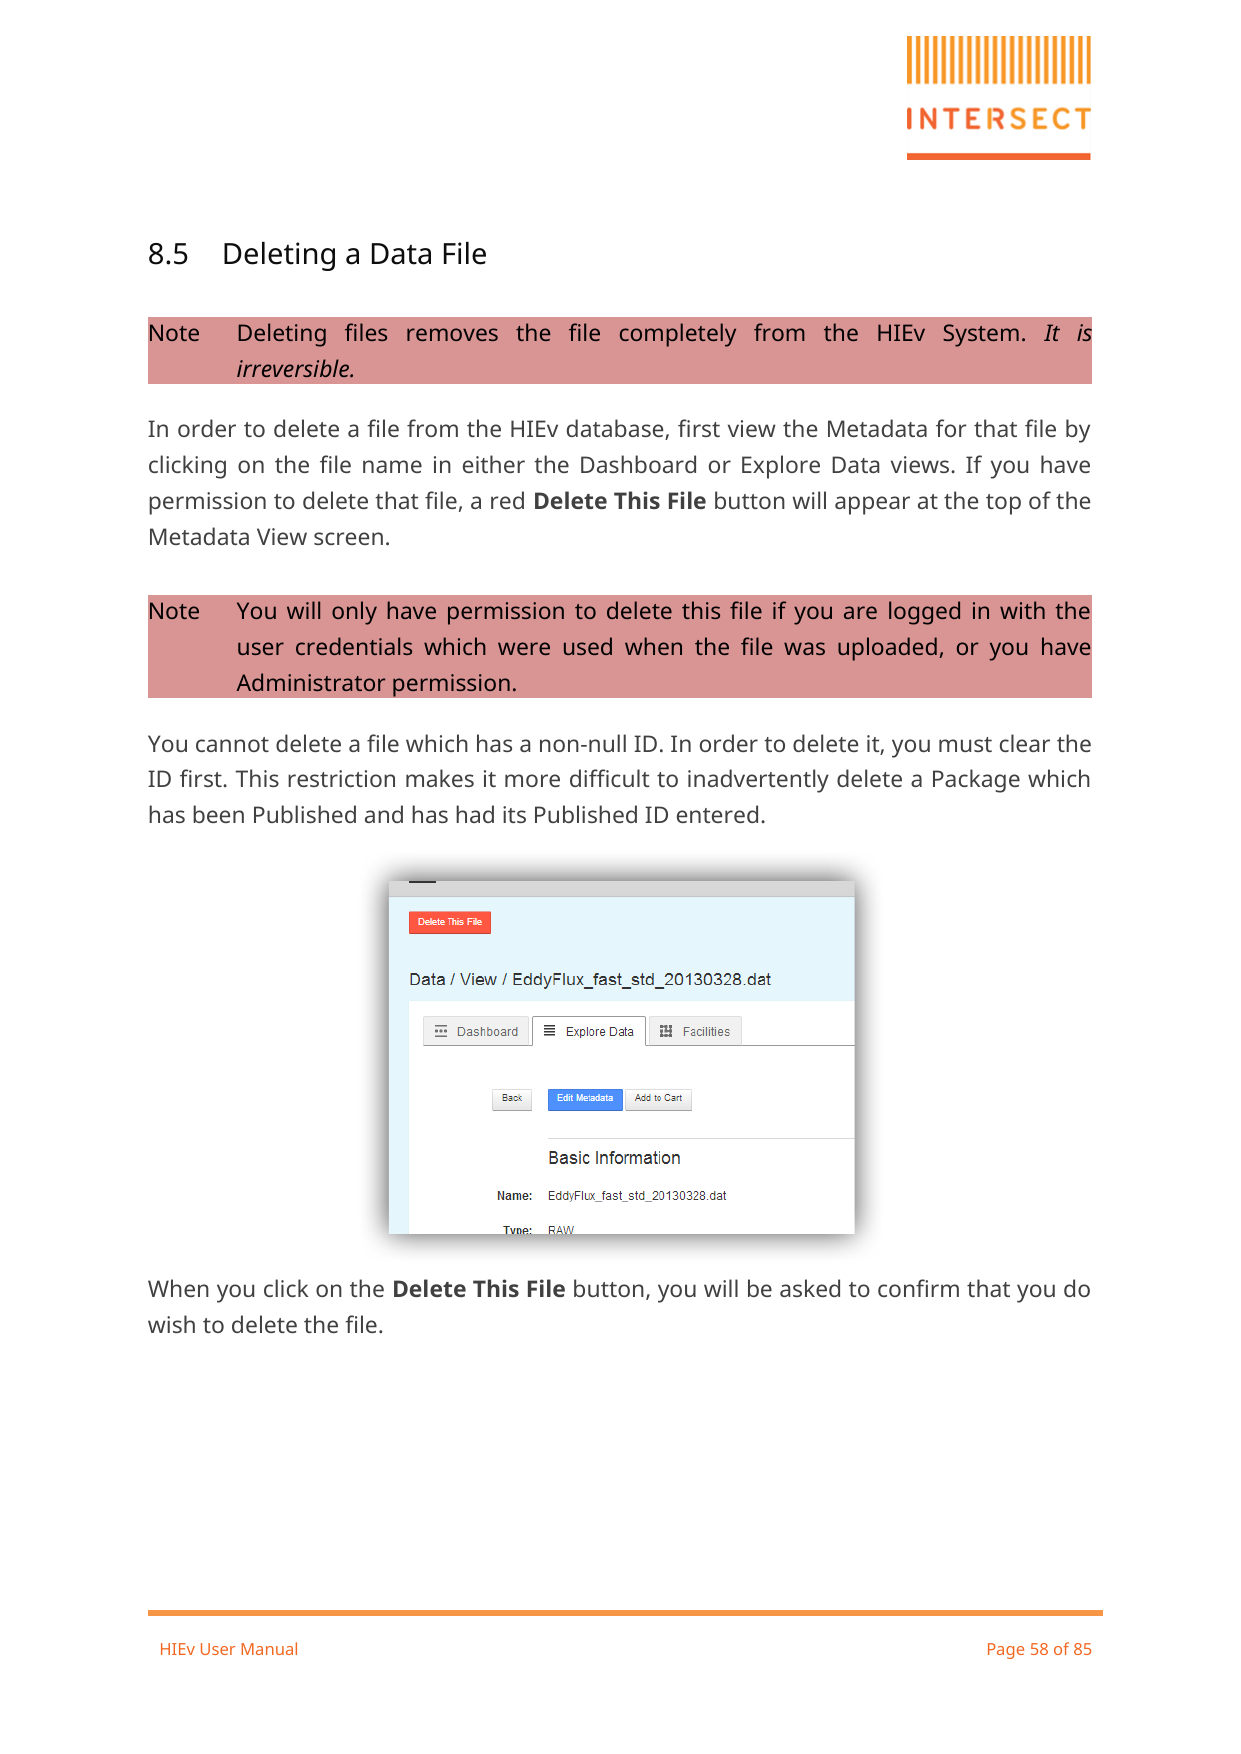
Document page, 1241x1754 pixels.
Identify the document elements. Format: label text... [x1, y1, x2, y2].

text When you click on the Delete This File button, you will be asked to confirm that you do wish to delete the file. [148, 1273, 1092, 1340]
subtitle Deleting a Data File [148, 233, 1092, 273]
text You cannot delete a file which has a non-null ID. In order to delete it, you must clear the ID first. This restriction makes it more difficult to inadvertently delete a Package which has been Published and has had its Published ID entered. [148, 727, 1092, 831]
text In order to delete a file from the HIEv database, first view the Metadata for that file by clicking on the file name in either the Dashboard or Explore Data views. If you have permission to delete that file, a red Delete This File button will appear at the top of the Metadata View screen. [148, 413, 1092, 552]
text Note Deleting files removes the file completely from the HIEv System. It is irreversible. [148, 317, 1092, 384]
picture [388, 881, 855, 1234]
picture [905, 34, 1093, 162]
text Note You will only have permission to delete this file if you are logged in with the user credentials which were used when the file was uploaded, or you have Administrator permission. [148, 595, 1092, 698]
